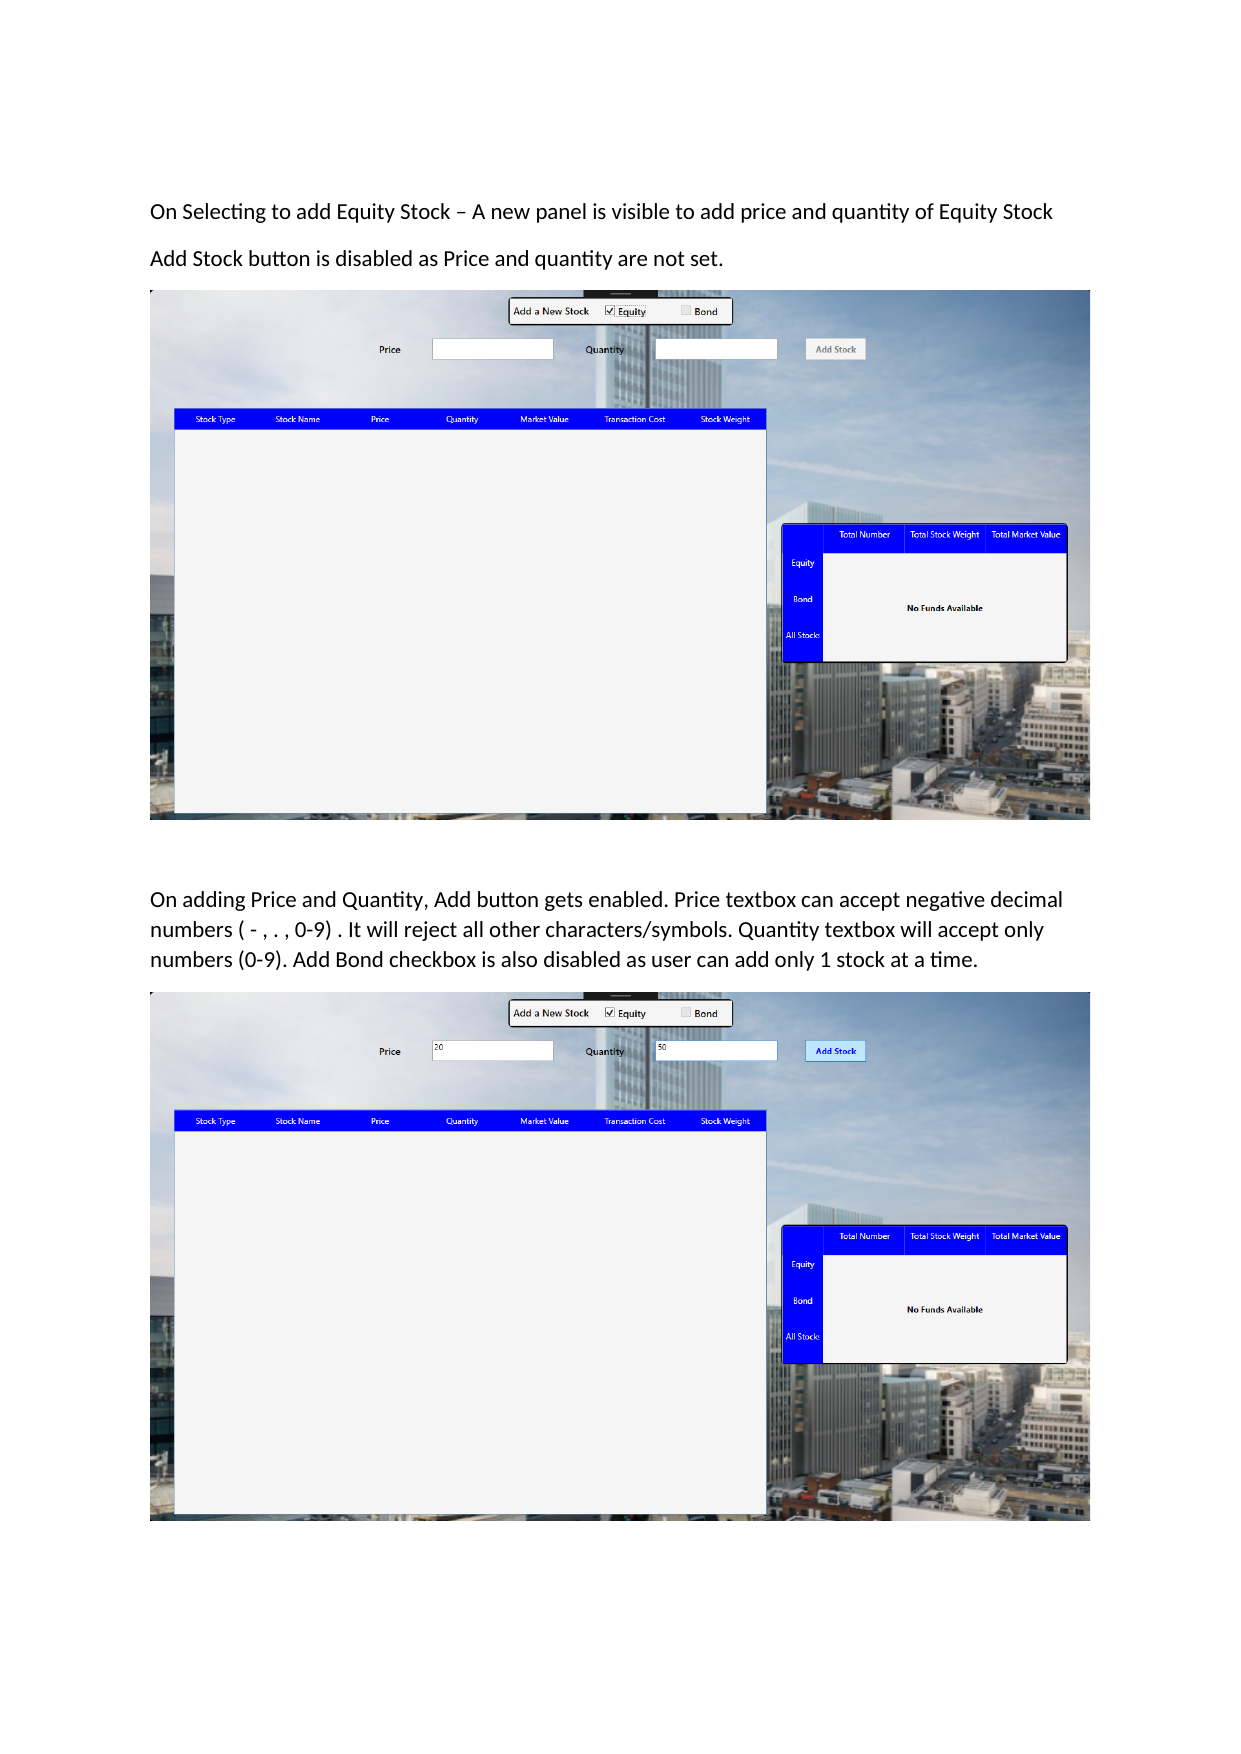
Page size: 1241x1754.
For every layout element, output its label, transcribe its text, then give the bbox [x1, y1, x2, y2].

text Add Stock button is disabled as Price and quantity are not set. [150, 244, 1090, 272]
picture [150, 290, 1091, 820]
text On Selecting to add Equity Stock – A new panel is visible to add price and quantity of Equity Stock [150, 197, 1090, 225]
text On adding Price and Quantity, Add button gets enabled. Price textbox can accept negative decimal numbers ( - , . , 0-9) . It will reject all other characters/symbols. Quantity textbox will accept only numbers (0-9). Add Bond checkbox is also disabled as user can add only 1 stock at a time. [150, 885, 1090, 973]
picture [150, 992, 1091, 1521]
